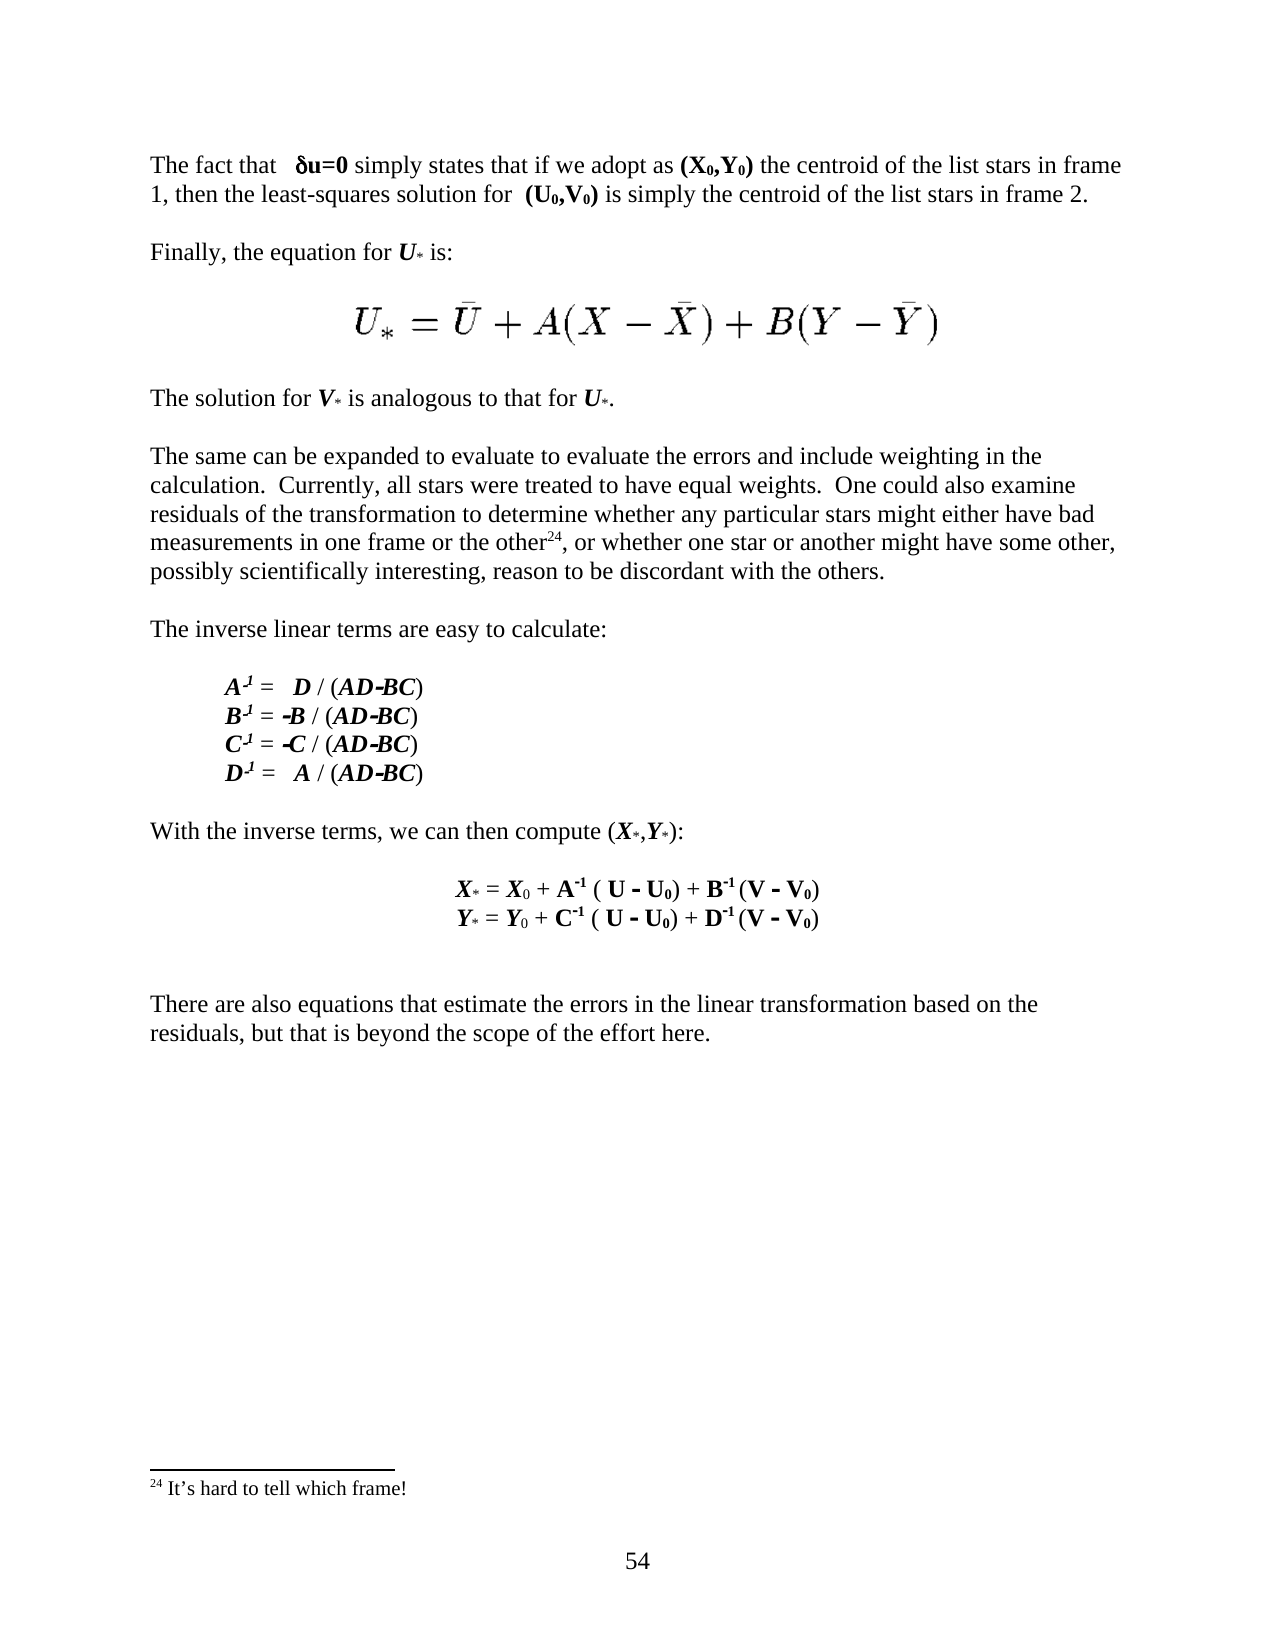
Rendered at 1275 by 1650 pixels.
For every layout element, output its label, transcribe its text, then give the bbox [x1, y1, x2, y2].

picture [331, 294, 944, 354]
text X* = X0 + A1 ( U U0) + B1 (V V0) [150, 874, 1125, 903]
text With the inverse terms, we can then compute (X*,Y*): [150, 816, 1125, 845]
text The inverse linear terms are easy to calculate: [150, 614, 1125, 643]
text B1 = B / (ADBC) [150, 701, 1125, 729]
text The same can be expanded to evaluate to evaluate the errors and include weighting in the calculation. Currently, all stars were treated to have equal weights. One could also examine residuals of the transformation to determine whether any particular stars might either have bad measurements in one frame or the other, or whether one star or another might have some other, possibly scientifically interesting, reason to be discordant with the others. [150, 441, 1125, 585]
text The solution for V* is analogous to that for U*. [150, 383, 1125, 412]
text Y* = Y0 + C1 ( U U0) + D1 (V V0) [150, 903, 1125, 932]
text The fact that u=0 simply states that if we adopt as (X0,Y0) the centroid of the list stars in frame 1, then the least-squares solution for (U0,V0) is simply the centroid of the list stars in frame 2. [150, 150, 1125, 207]
text There are also equations that estimate the errors in the linear transformation based on the residuals, but that is beyond the scope of the effort here. [150, 989, 1125, 1047]
text Finally, the equation for U* is: [150, 237, 1125, 265]
text D1 = A / (ADBC) [150, 758, 1125, 787]
text A1 = D / (ADBC) [150, 672, 1125, 701]
text C1 = C / (ADBC) [150, 729, 1125, 758]
